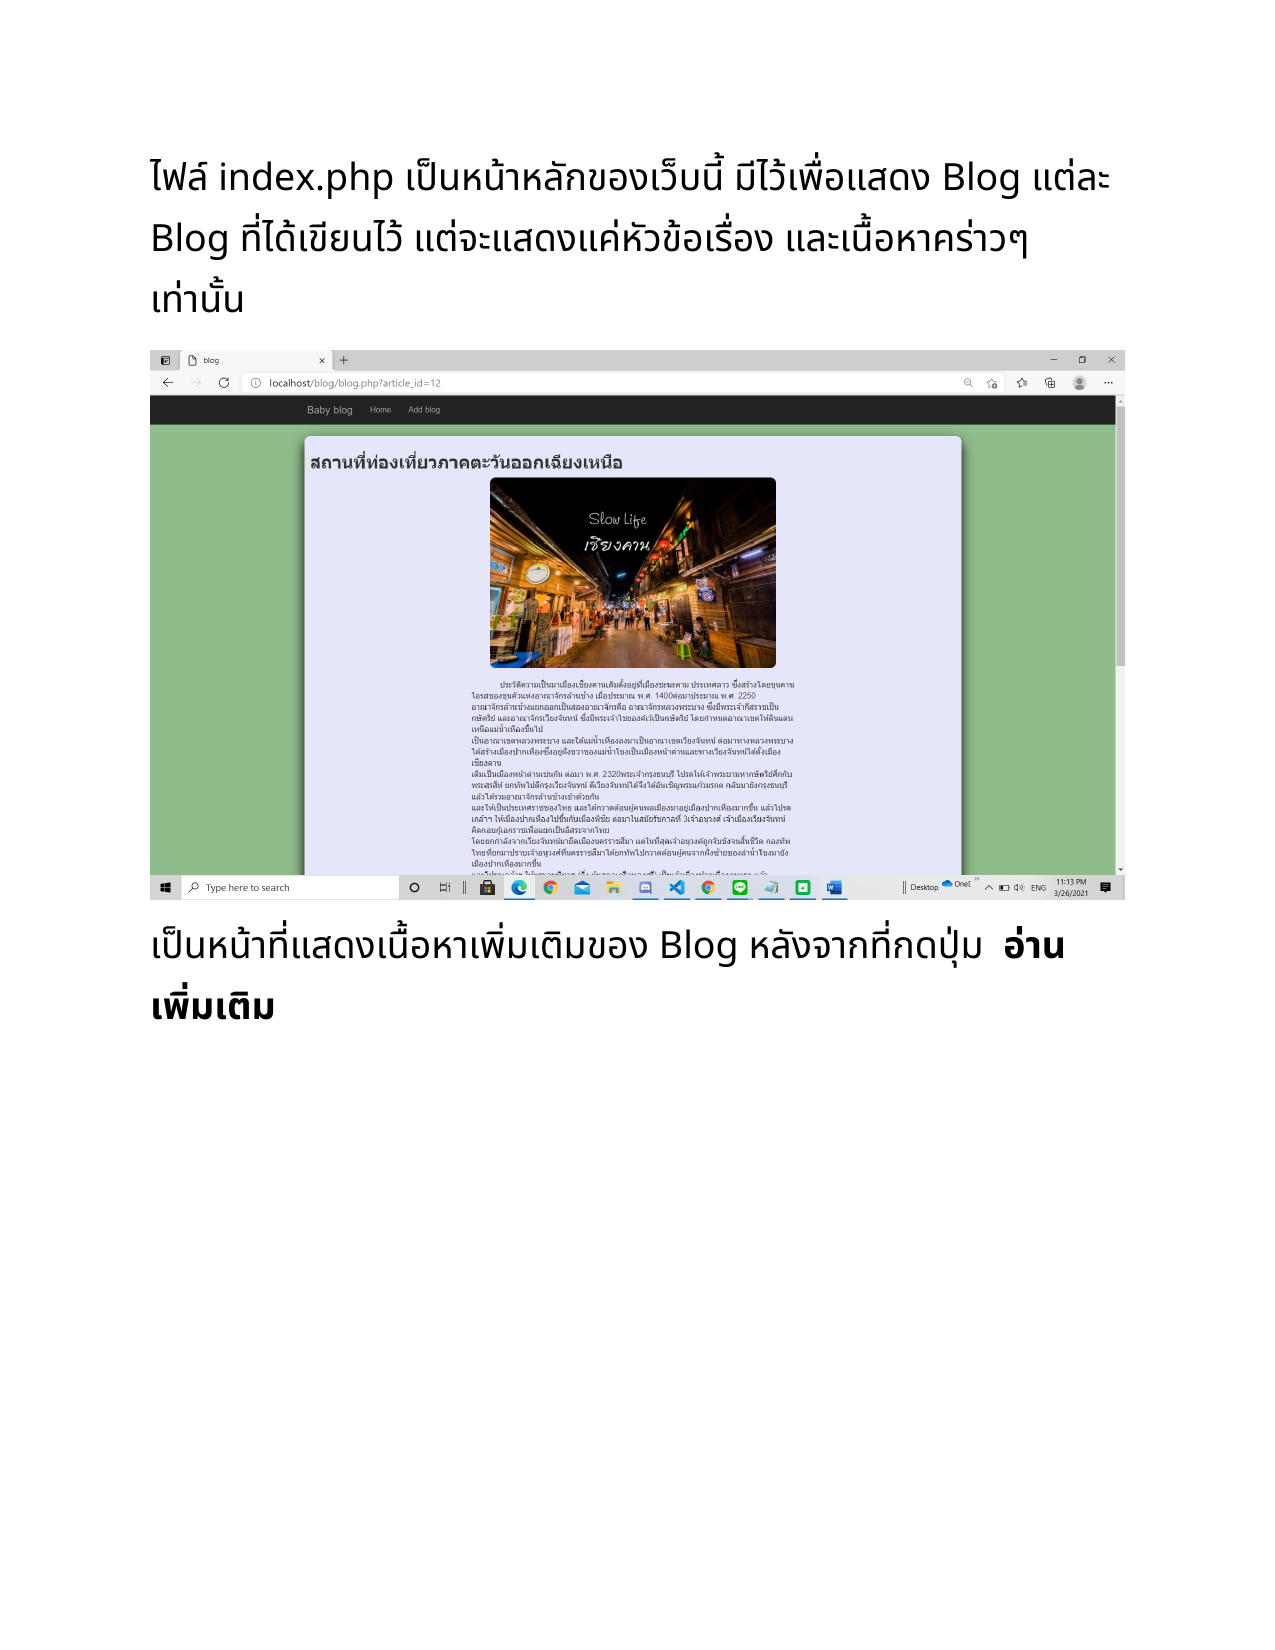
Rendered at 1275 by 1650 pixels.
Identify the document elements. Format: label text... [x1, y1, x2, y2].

text ไฟล์ index.php เป็นหน้าหลักของเว็บนี้ มีไว้เพื่อแสดง Blog แต่ละ Blog ที่ได้เขียนไว้ แต่จะแสดงแค่หัวข้อเรื่อง และเนื้อหาคร่าวๆเท่านั้น [150, 150, 1125, 329]
text เป็นหน้าที่แสดงเนื้อหาเพิ่มเติมของ Blog หลังจากที่กดปุ่ม อ่านเพิ่มเติม [150, 918, 1125, 1036]
picture [150, 350, 1125, 900]
